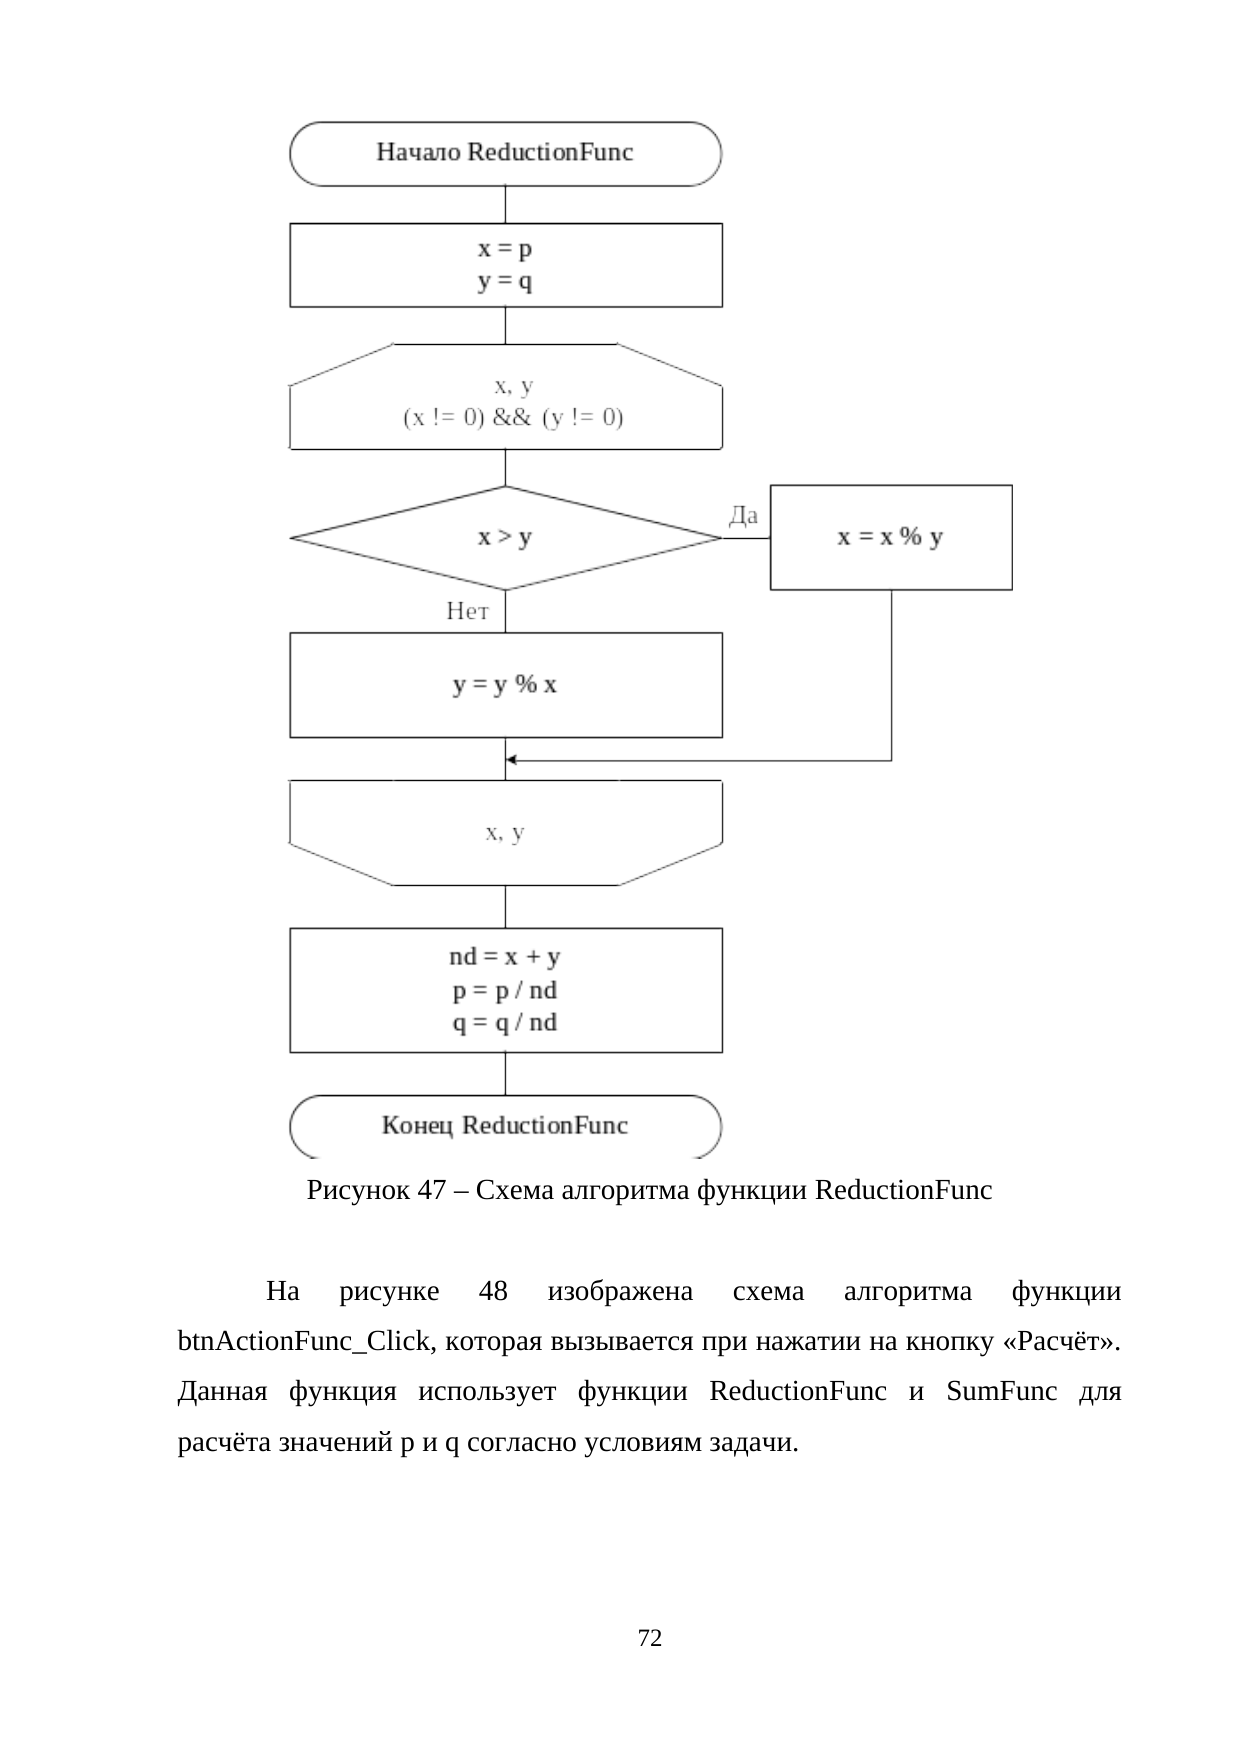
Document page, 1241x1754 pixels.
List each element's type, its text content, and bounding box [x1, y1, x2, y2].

text На рисунке 48 изображена схема алгоритма функции btnActionFunc_Click, которая вызывается при нажатии на кнопку «Расчёт». Данная функция использует функции ReductionFunc и SumFunc для расчёта значений p и q согласно условиям задачи. [177, 1273, 1122, 1457]
text Рисунок 47 – Схема алгоритма функции ReductionFunc [177, 1172, 1122, 1206]
